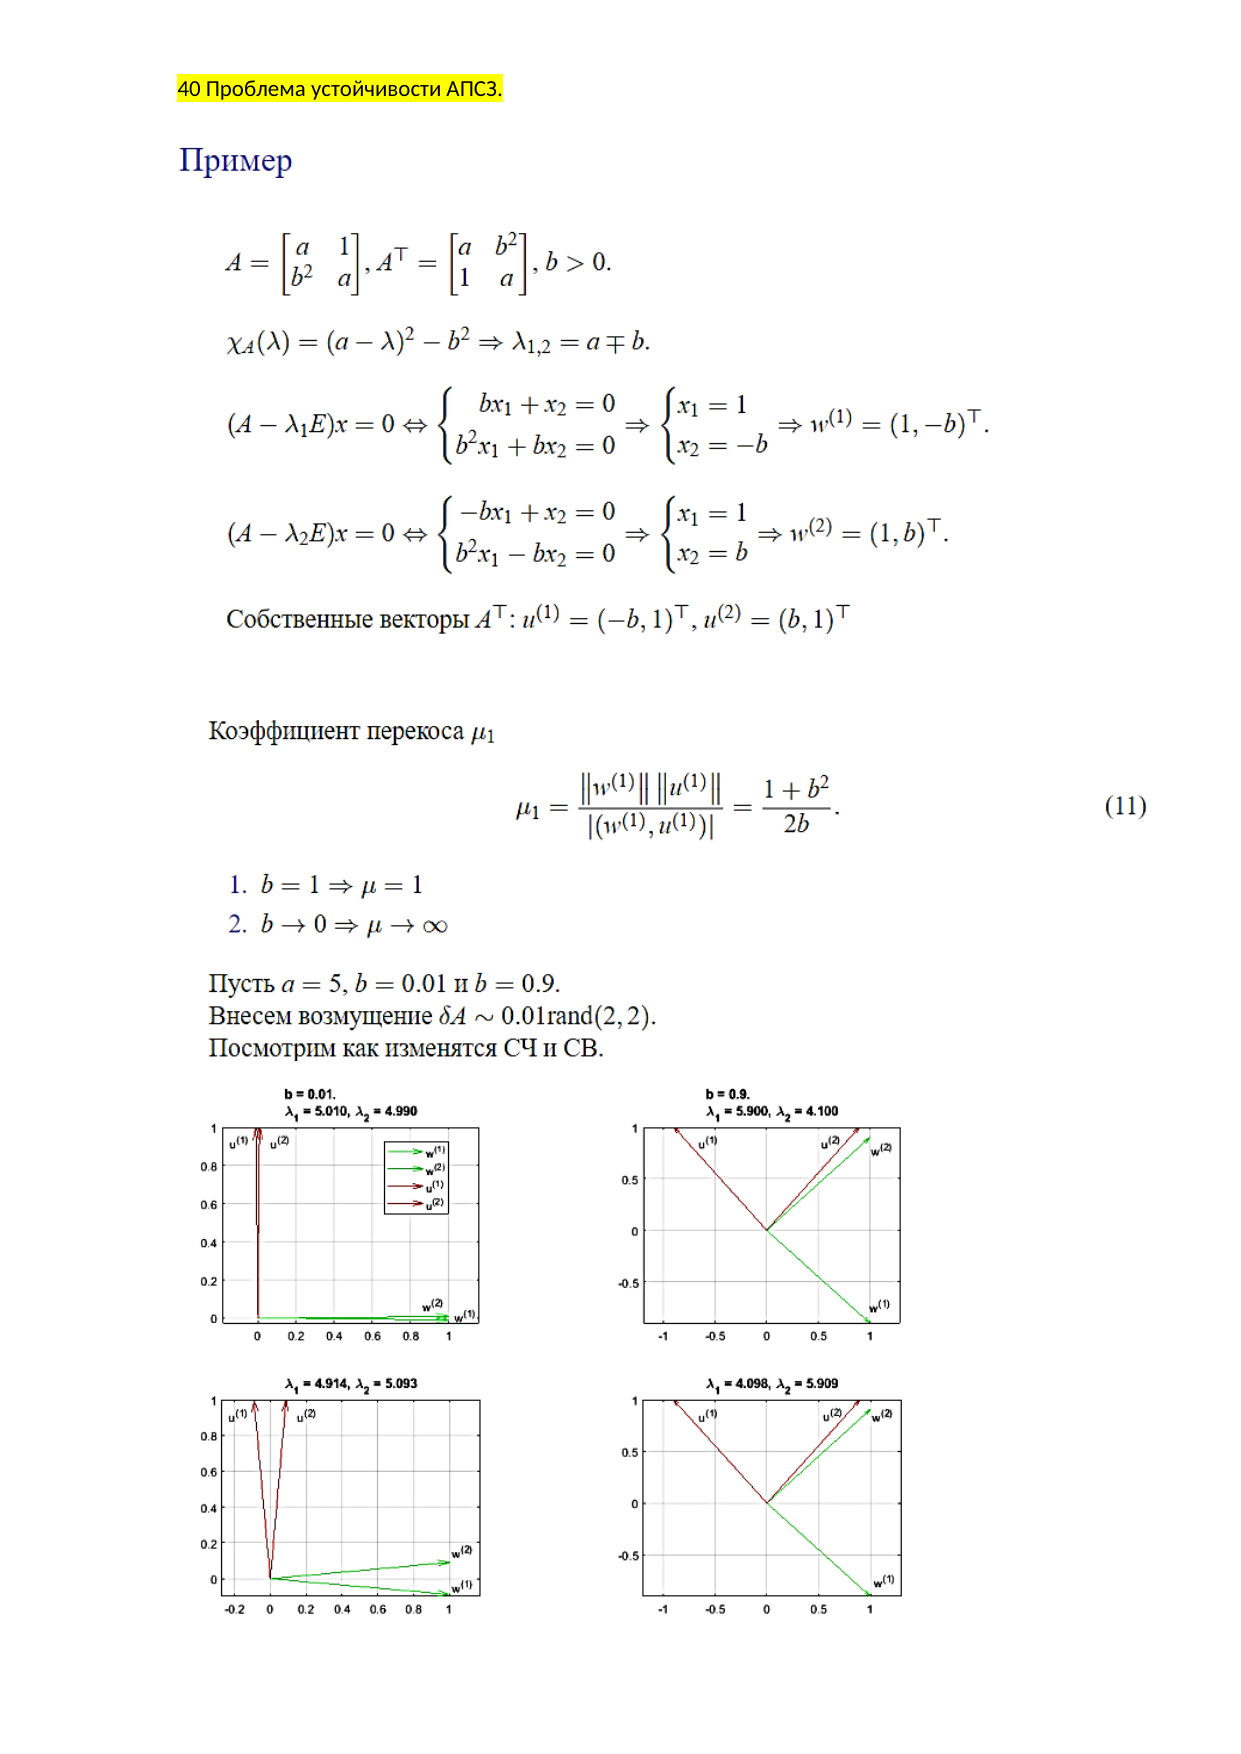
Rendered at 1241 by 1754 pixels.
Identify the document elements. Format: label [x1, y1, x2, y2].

picture [177, 698, 1180, 1061]
picture [177, 1086, 982, 1626]
picture [177, 129, 1098, 673]
